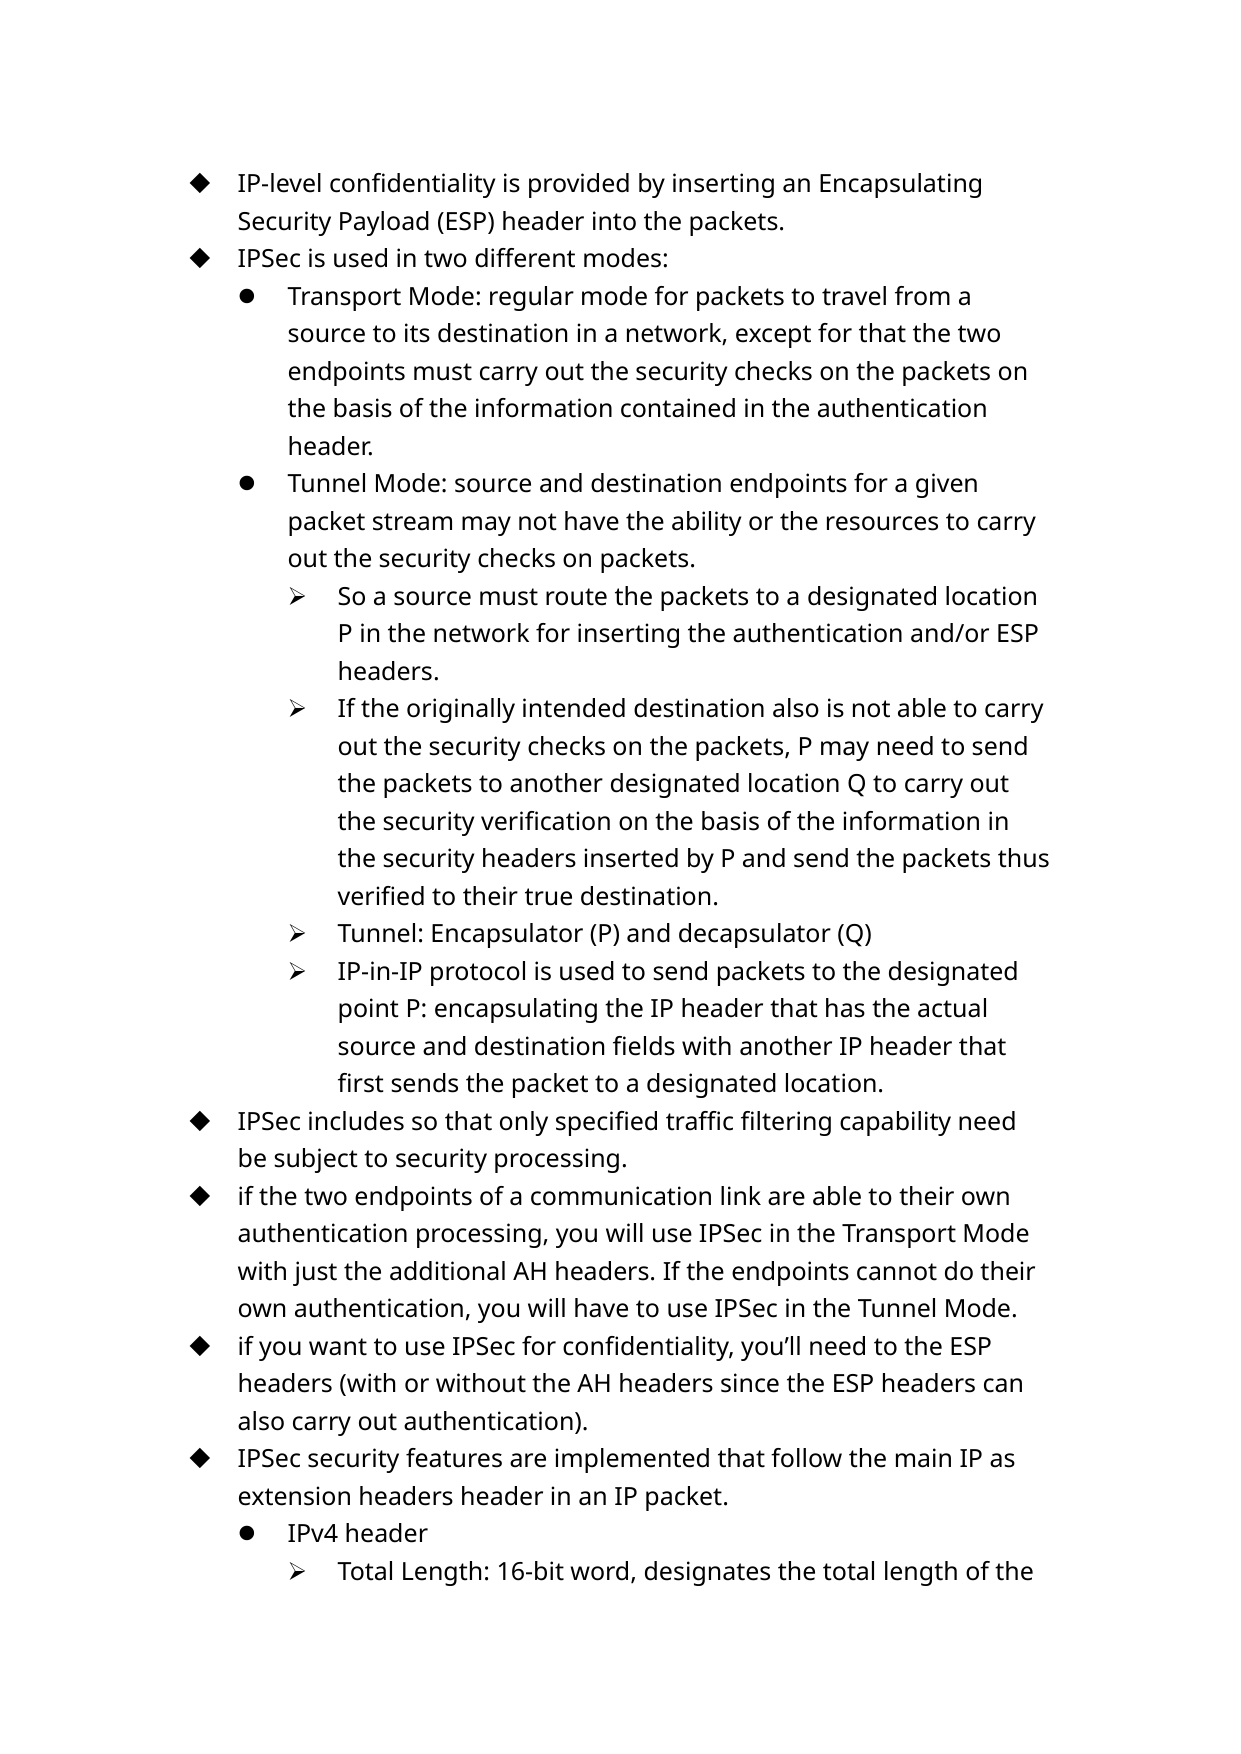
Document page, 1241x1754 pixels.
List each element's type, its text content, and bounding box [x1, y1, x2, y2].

list IP-level confidentiality is provided by inserting an Encapsulating Security Payload (ESP) header into the packets. [187, 164, 1053, 239]
list if you want to use IPSec for confidentiality, you’ll need to the ESP headers (with or without the AH headers since the ESP headers can also carry out authentication). [187, 1327, 1053, 1439]
list IPv4 header [237, 1514, 1053, 1552]
list Transport Mode: regular mode for packets to travel from a source to its destination in a network, except for that the two endpoints must carry out the security checks on the packets on the basis of the information contained in the authentication header. [237, 277, 1053, 464]
list IPSec includes so that only specified traffic filtering capability need be subject to security processing. [187, 1102, 1053, 1177]
list So a source must route the packets to a designated location P in the network for inserting the authentication and/or ESP headers. [287, 577, 1053, 689]
list Tunnel: Encapsulator (P) and decapsulator (Q) [287, 914, 1053, 952]
list IPSec is used in two different modes: [187, 239, 1053, 277]
list if the two endpoints of a communication link are able to their own authentication processing, you will use IPSec in the Transport Mode with just the additional AH headers. If the endpoints cannot do their own authentication, you will have to use IPSec in the Tunnel Mode. [187, 1177, 1053, 1327]
list If the originally intended destination also is not able to carry out the security checks on the packets, P may need to send the packets to another designated location Q to carry out the security verification on the basis of the information in the security headers inserted by P and send the packets thus verified to their true destination. [287, 689, 1053, 914]
list IP-in-IP protocol is used to send packets to the designated point P: encapsulating the IP header that has the actual source and destination fields with another IP header that first sends the packet to a designated location. [287, 952, 1053, 1102]
list Tunnel Mode: source and destination endpoints for a given packet stream may not have the ability or the resources to carry out the security checks on packets. [237, 464, 1053, 577]
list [287, 1552, 1053, 1589]
list IPSec security features are implemented that follow the main IP as extension headers header in an IP packet. [187, 1439, 1053, 1514]
